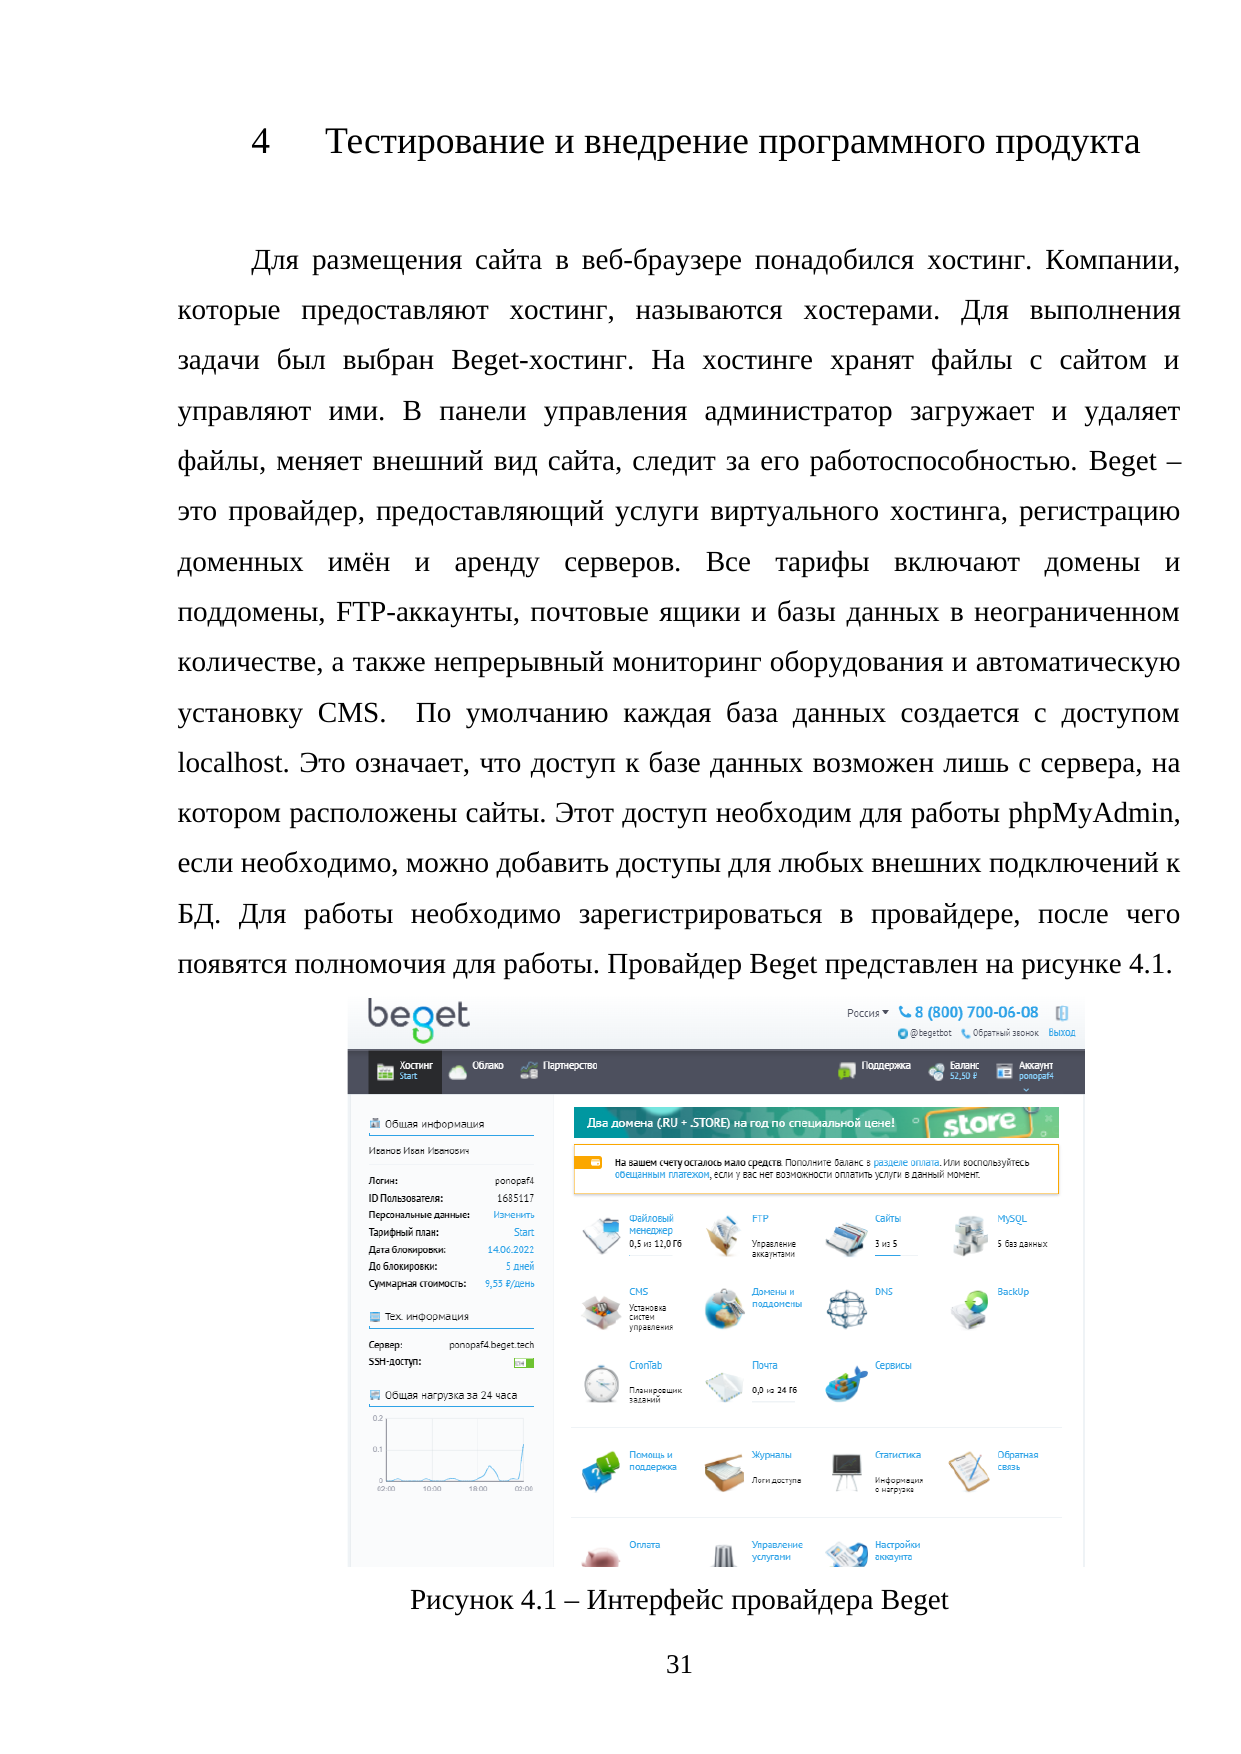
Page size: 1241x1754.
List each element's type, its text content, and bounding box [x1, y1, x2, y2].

picture [347, 996, 1085, 1567]
text Для размещения сайта в веб-браузере понадобился хостинг. Компании, которые предоставляют хостинг, называются хостерами. Для выполнения задачи был выбран Beget-хостинг. На хостинге хранят файлы с сайтом и управляют ими. В панели управления администратор загружает и удаляет файлы, меняет внешний вид сайта, следит за его работоспособностью. Beget – это провайдер, предоставляющий услуги виртуального хостинга, регистрацию доменных имён и аренду серверов. Все тарифы включают домены и поддомены, FTP-аккаунты, почтовые ящики и базы данных в неограниченном количестве, а также непрерывный мониторинг оборудования и автоматическую установку CMS. По умолчанию каждая база данных создается с доступом localhost. Это означает, что доступ к базе данных возможен лишь с сервера, на котором расположены сайты. Этот доступ необходим для работы phpMyAdmin, если необходимо, можно добавить доступы для любых внешних подключений к БД. Для работы необходимо зарегистрироваться в провайдере, после чего появятся полномочия для работы. Провайдер Beget представлен на рисунке 4.1. [177, 242, 1181, 980]
subtitle 4 Тестирование и внедрение программного продукта [177, 118, 1181, 161]
text Рисунок 4.1 – Интерфейс провайдера Beget [177, 1582, 1181, 1616]
